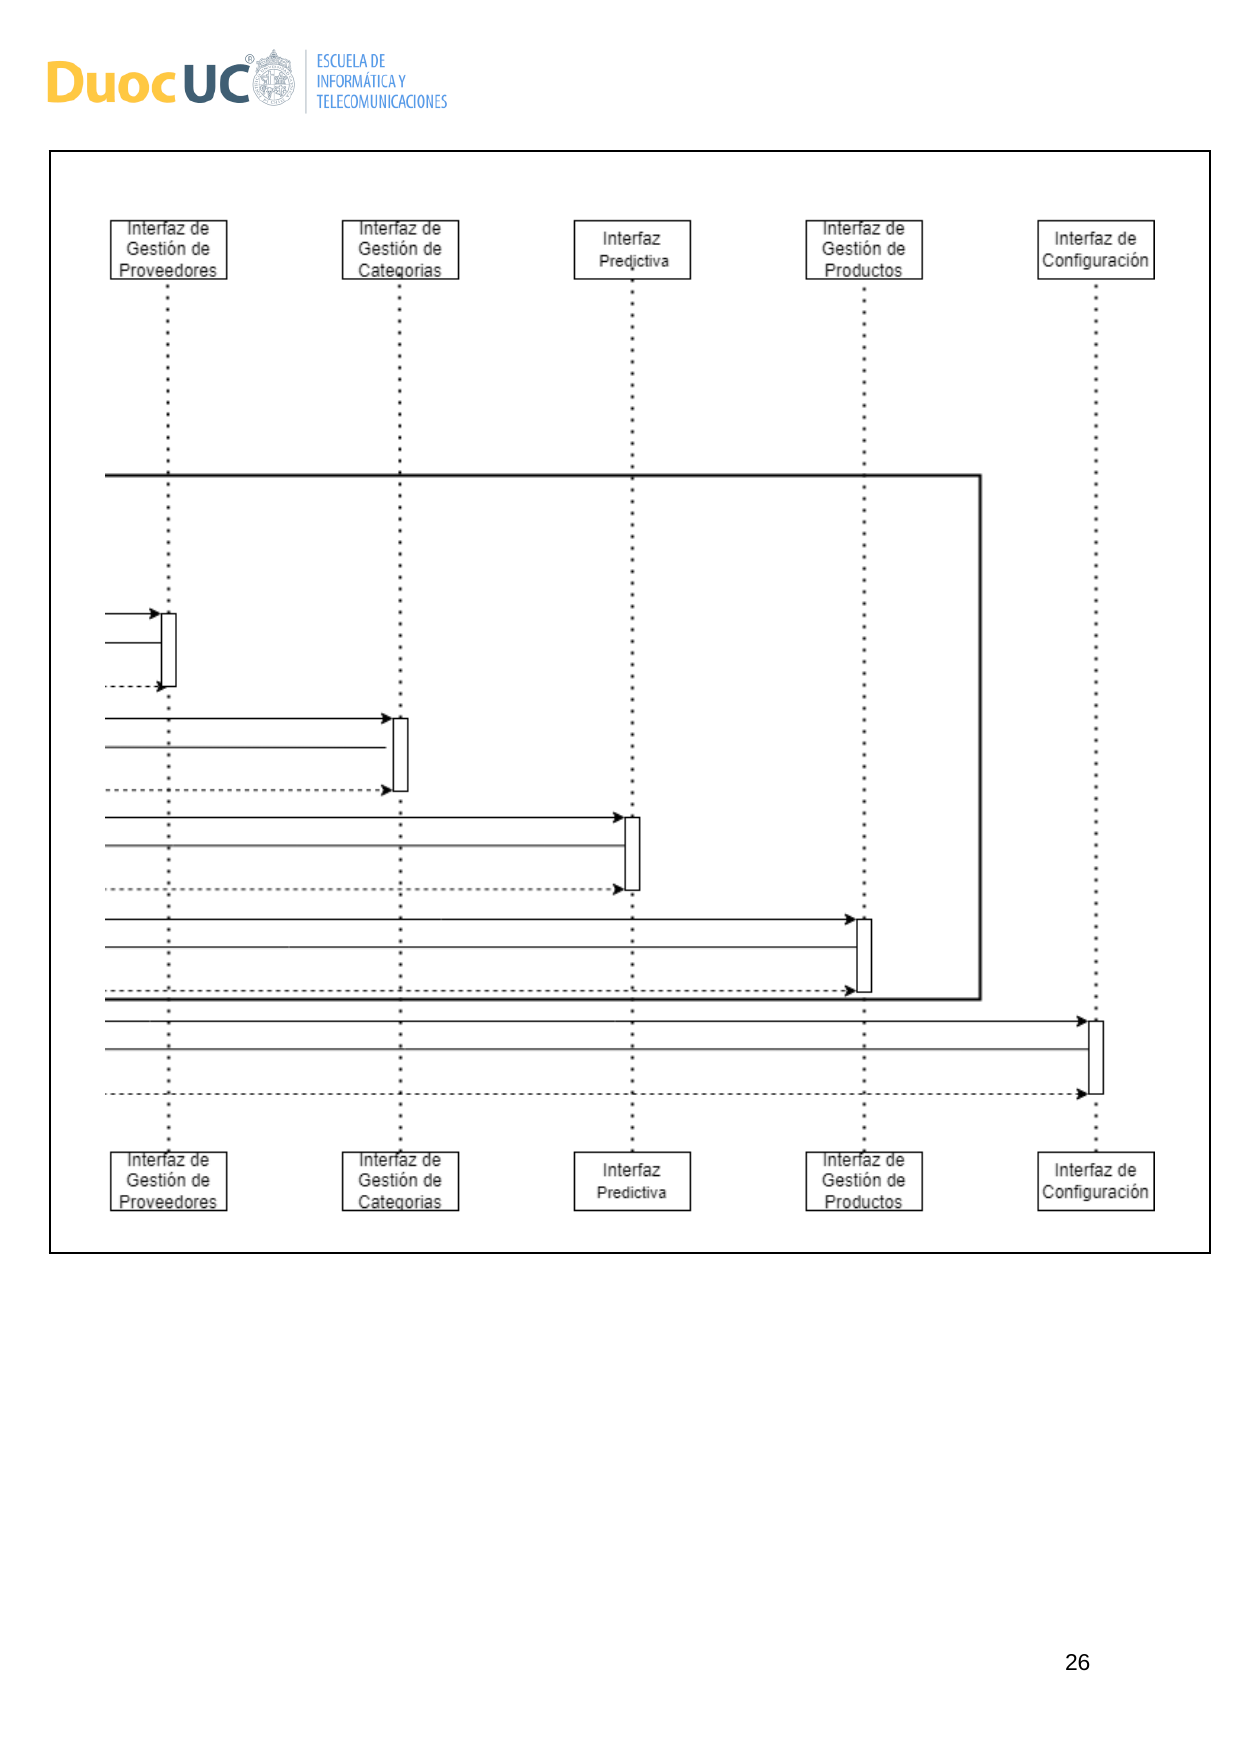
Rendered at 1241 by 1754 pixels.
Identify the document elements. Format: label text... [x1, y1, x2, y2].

picture [28, 11, 460, 150]
picture [105, 162, 1155, 1242]
